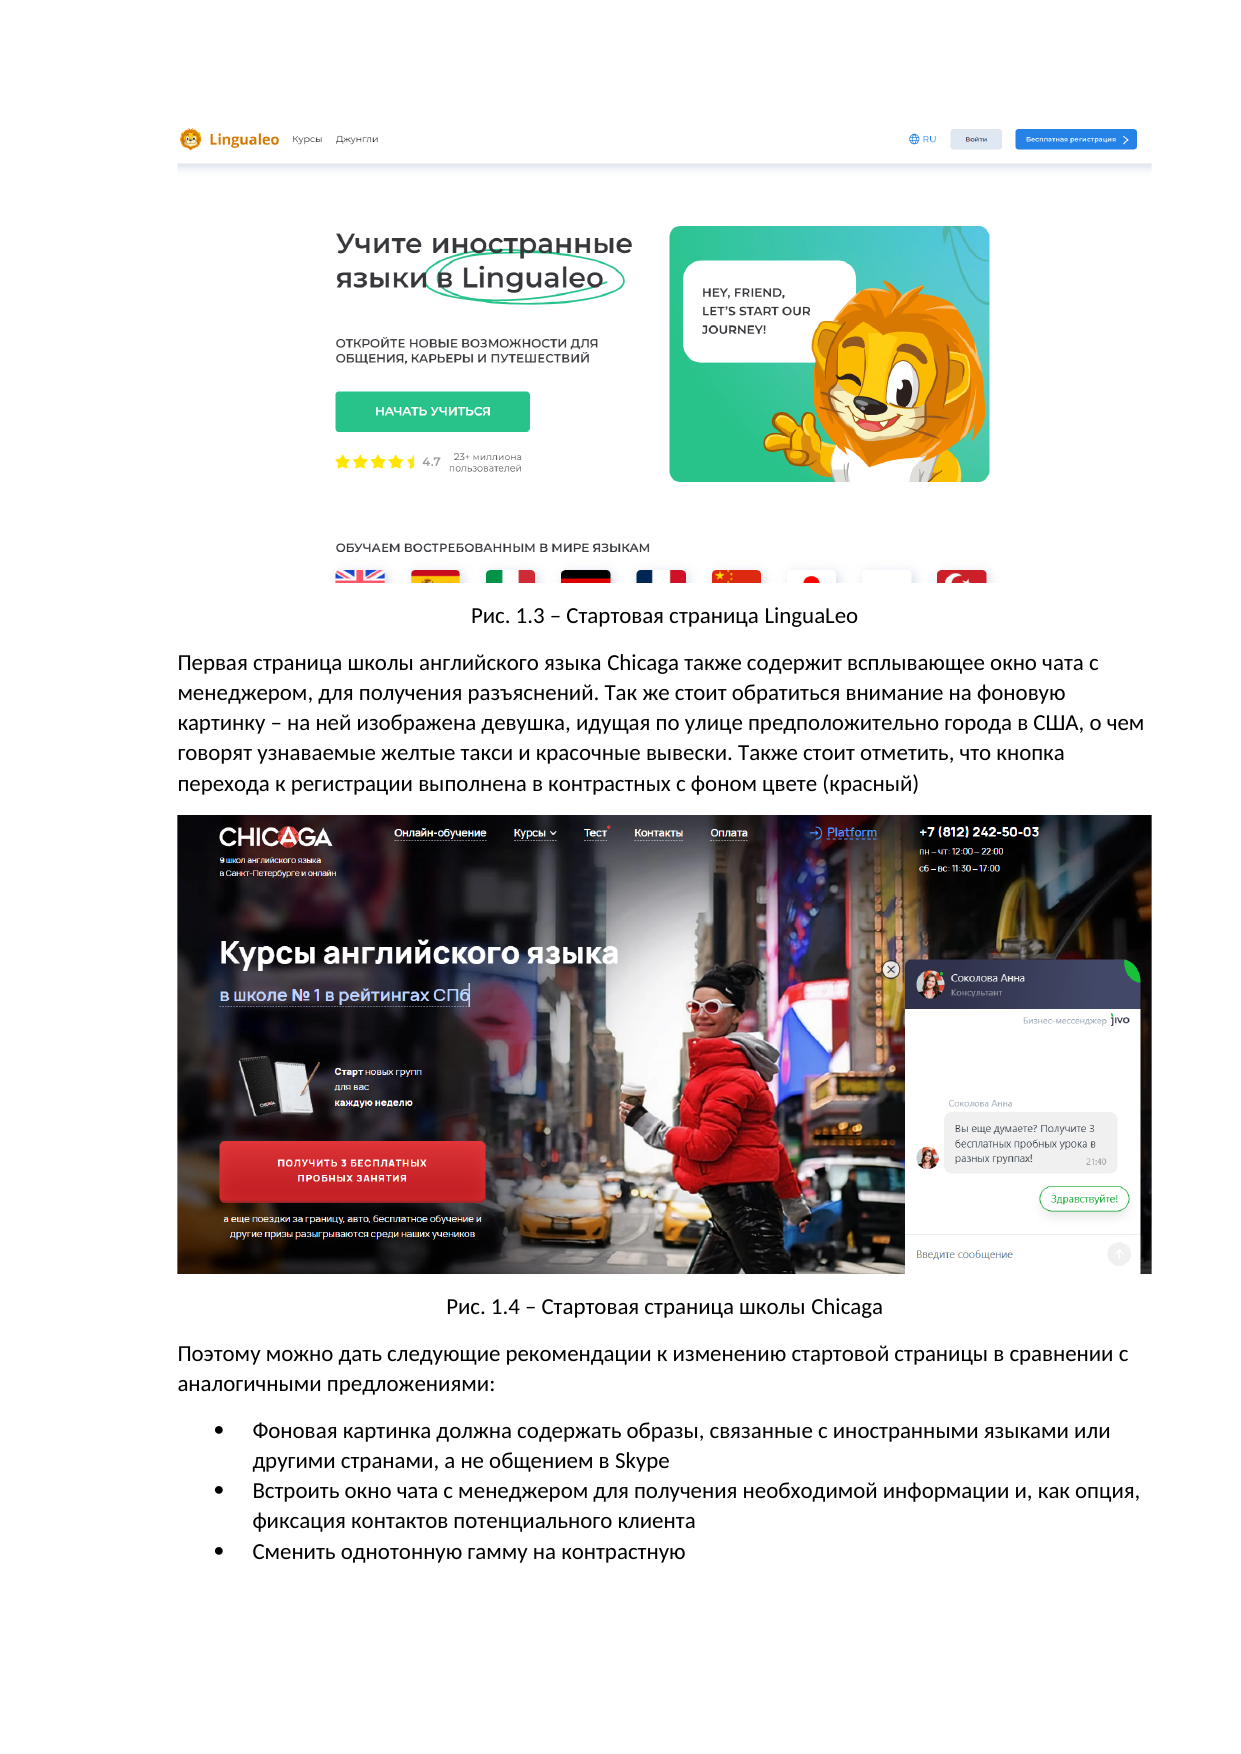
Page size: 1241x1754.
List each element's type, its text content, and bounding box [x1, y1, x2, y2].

text Рис. 1.3 – Стартовая страница LinguaLeo [177, 601, 1152, 629]
list Фоновая картинка должна содержать образы, связанные с иностранными языками или другими странами, а не общением в Skype [215, 1416, 1152, 1474]
picture [177, 118, 1152, 583]
list Встроить окно чата с менеджером для получения необходимой информации и, как опция, фиксация контактов потенциального клиента [215, 1476, 1152, 1534]
text Поэтому можно дать следующие рекомендации к изменению стартовой страницы в сравнении с аналогичными предложениями: [177, 1339, 1152, 1397]
text Рис. 1.4 – Стартовая страница школы Chicaga [177, 1292, 1152, 1320]
picture [177, 815, 1152, 1274]
text Первая страница школы английского языка Chicaga также содержит всплывающее окно чата с менеджером, для получения разъяснений. Так же стоит обратиться внимание на фоновую картинку – на ней изображена девушка, идущая по улице предположительно города в США, о чем говорят узнаваемые желтые такси и красочные вывески. Также стоит отметить, что кнопка перехода к регистрации выполнена в контрастных с фоном цвете (красный) [177, 648, 1152, 797]
list Сменить однотонную гамму на контрастную [215, 1537, 1152, 1565]
